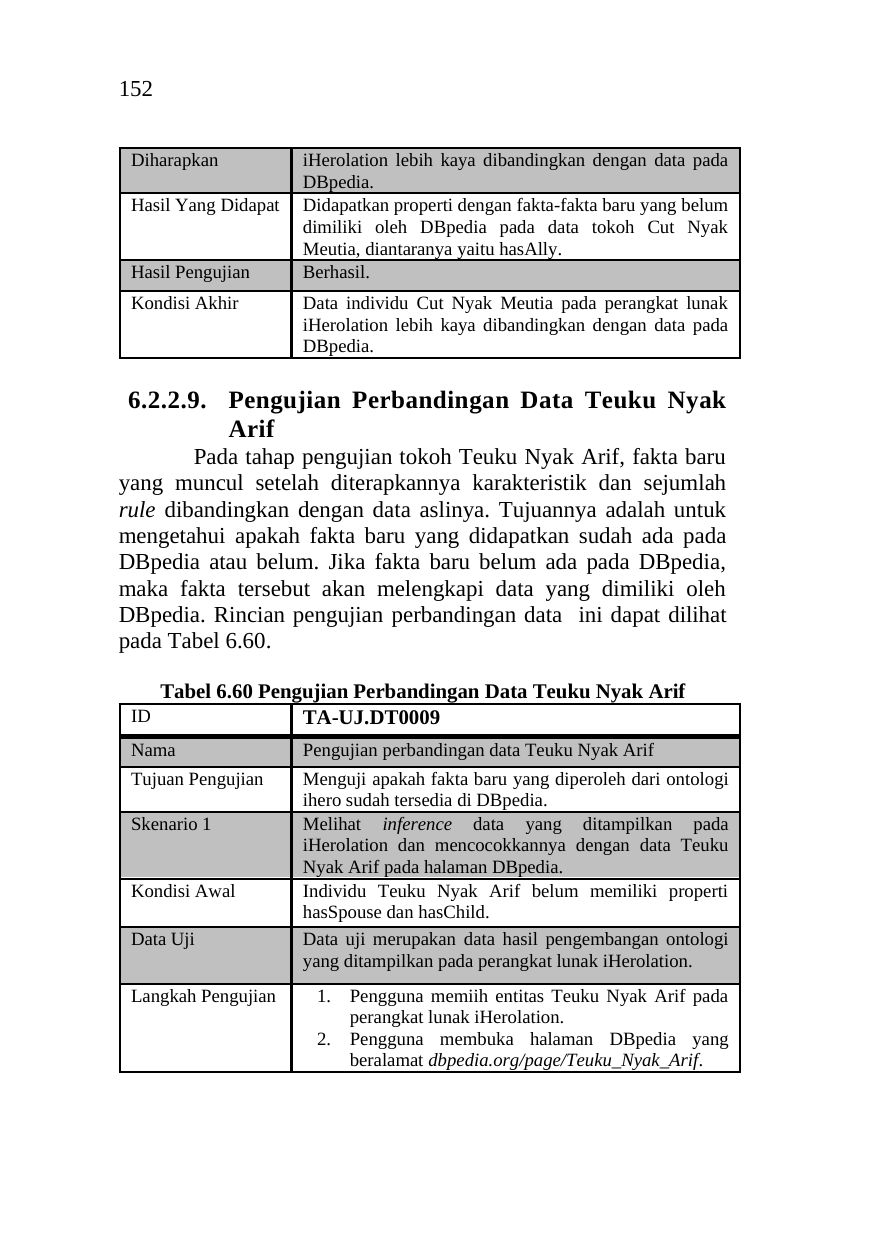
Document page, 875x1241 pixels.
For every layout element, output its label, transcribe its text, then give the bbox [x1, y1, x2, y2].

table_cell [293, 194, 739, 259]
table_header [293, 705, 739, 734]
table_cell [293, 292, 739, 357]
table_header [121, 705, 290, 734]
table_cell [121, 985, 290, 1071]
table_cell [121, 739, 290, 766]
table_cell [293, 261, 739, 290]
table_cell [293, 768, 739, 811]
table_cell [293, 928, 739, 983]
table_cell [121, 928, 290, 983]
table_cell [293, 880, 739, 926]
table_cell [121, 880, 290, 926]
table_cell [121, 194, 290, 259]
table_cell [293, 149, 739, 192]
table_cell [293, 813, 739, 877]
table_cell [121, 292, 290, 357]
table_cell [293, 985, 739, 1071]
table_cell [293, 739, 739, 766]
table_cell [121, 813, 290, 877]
subtitle Pengujian Perbandingan Data Teuku Nyak Arif [128, 385, 727, 443]
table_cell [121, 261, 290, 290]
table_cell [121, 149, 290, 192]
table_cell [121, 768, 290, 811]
